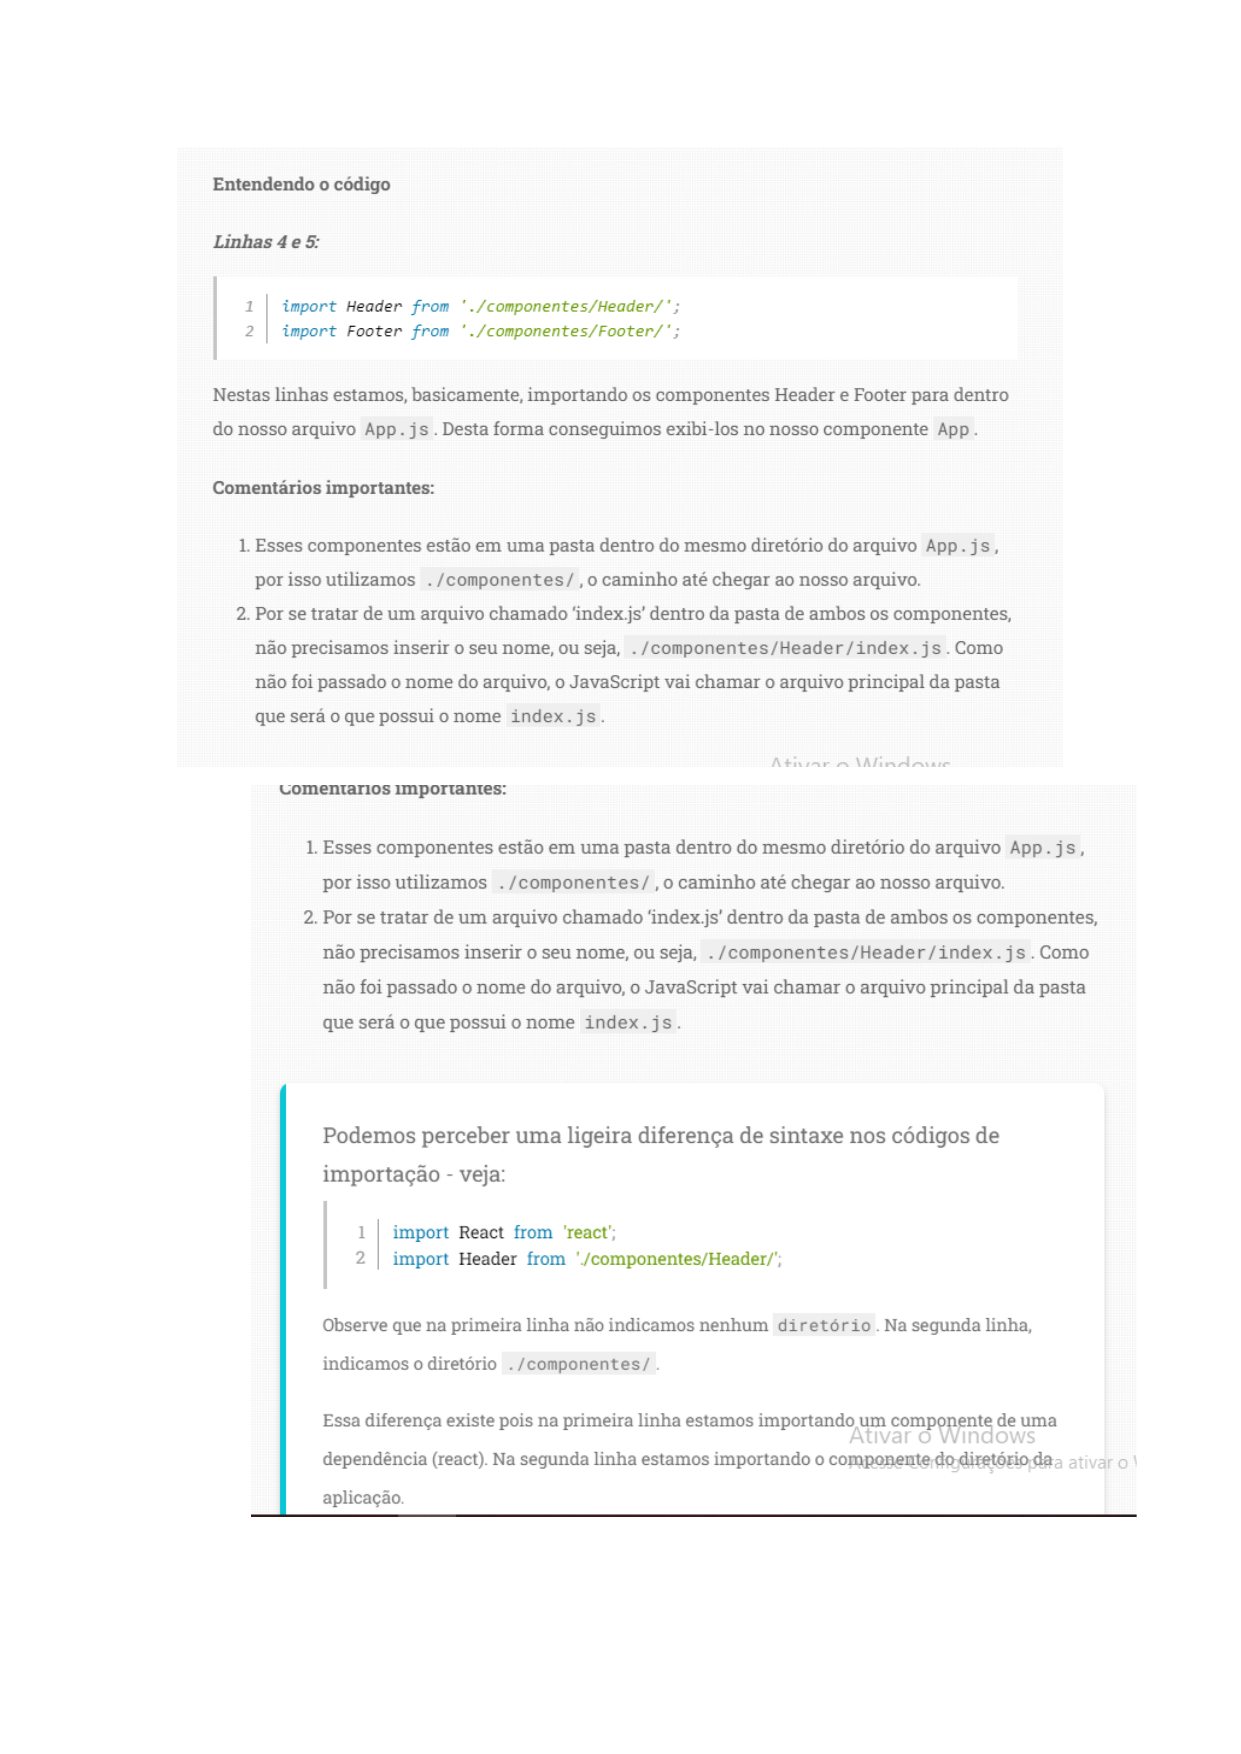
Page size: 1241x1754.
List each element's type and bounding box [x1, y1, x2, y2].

picture [177, 147, 1063, 767]
picture [251, 785, 1137, 1517]
